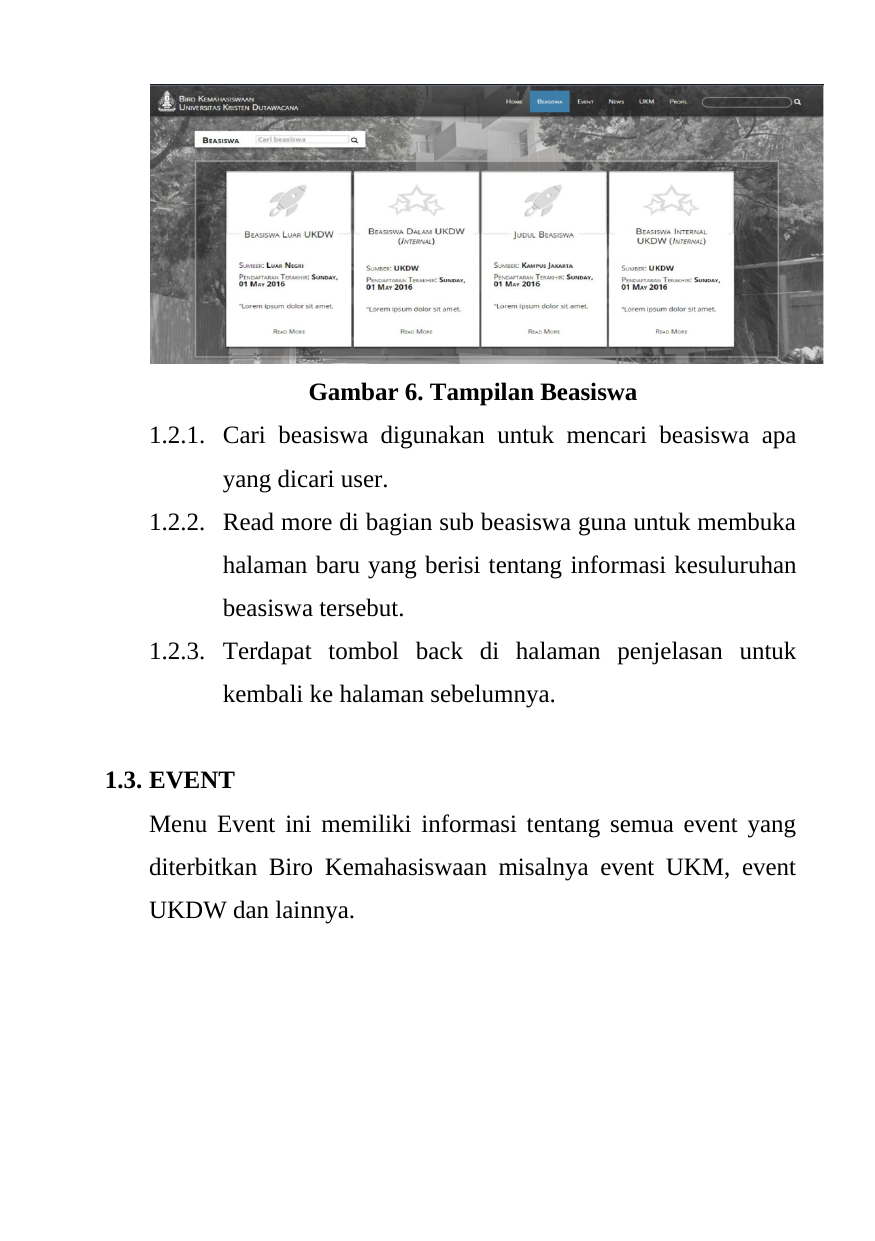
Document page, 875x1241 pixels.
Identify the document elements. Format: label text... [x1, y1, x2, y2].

list Read more di bagian sub beasiswa guna untuk membuka halaman baru yang berisi tentang informasi kesuluruhan beasiswa tersebut. [149, 507, 797, 622]
list Terdapat tombol back di halaman penjelasan untuk kembali ke halaman sebelumnya. [149, 636, 797, 708]
picture [150, 84, 824, 364]
list Menu Event ini memiliki informasi tentang semua event yang diterbitkan Biro Kemahasiswaan misalnya event UKM, event UKDW dan lainnya. [149, 809, 797, 924]
list Cari beasiswa digunakan untuk mencari beasiswa apa yang dicari user. [149, 421, 797, 492]
list Gambar 6. Tampilan Beasiswa [149, 377, 797, 406]
list EVENT [104, 766, 797, 794]
